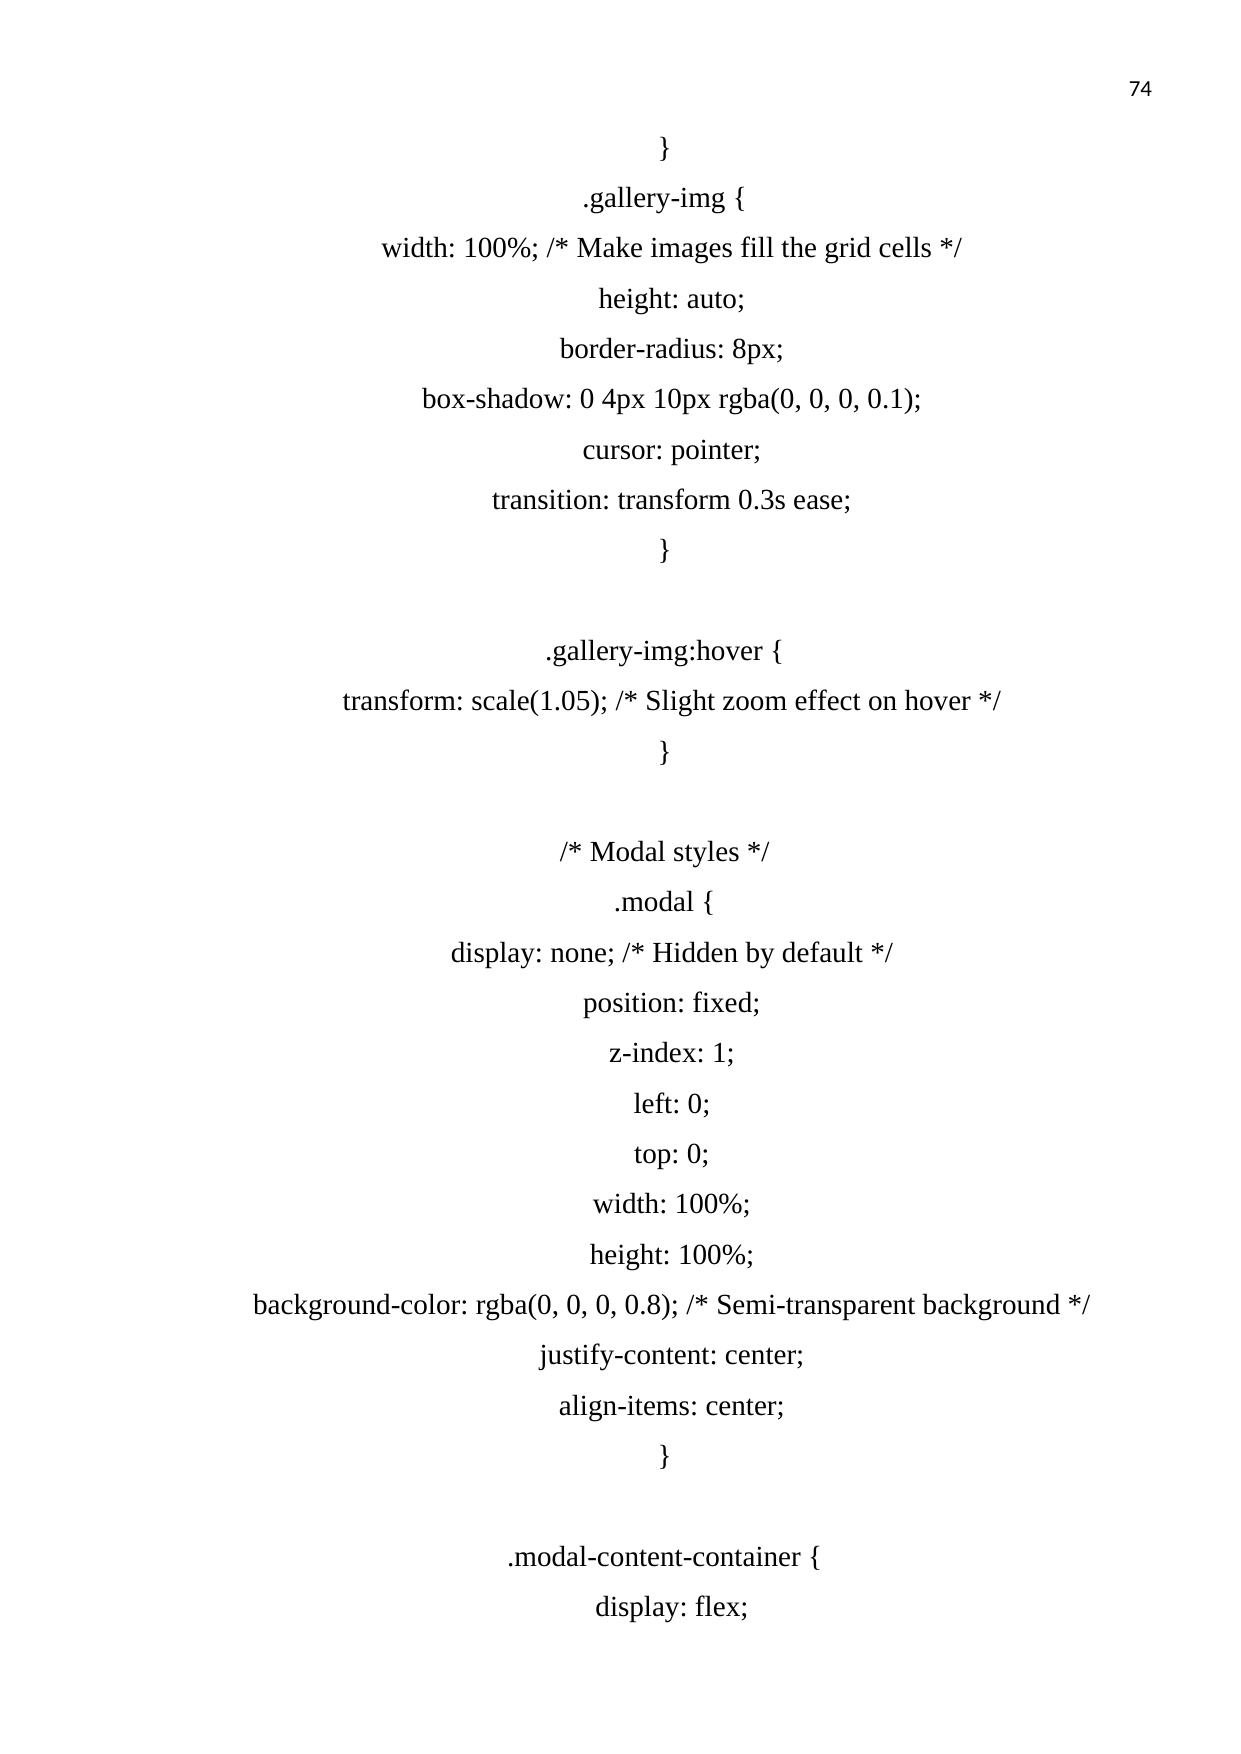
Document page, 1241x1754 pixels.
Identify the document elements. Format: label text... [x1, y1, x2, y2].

text display: flex; [177, 1589, 1152, 1622]
text height: auto; [177, 281, 1152, 314]
text top: 0; [177, 1136, 1152, 1170]
text background-color: rgba(0, 0, 0, 0.8); /* Semi-transparent background */ [177, 1287, 1152, 1321]
text .modal { [177, 884, 1152, 918]
text height: 100%; [177, 1237, 1152, 1270]
text position: fixed; [177, 985, 1152, 1019]
text z-index: 1; [177, 1036, 1152, 1069]
text border-radius: 8px; [177, 331, 1152, 365]
text box-shadow: 0 4px 10px rgba(0, 0, 0, 0.1); [177, 381, 1152, 415]
text /* Modal styles */ [177, 834, 1152, 868]
text .gallery-img { [177, 180, 1152, 214]
text width: 100%; /* Make images fill the grid cells */ [177, 231, 1152, 264]
text } [177, 130, 1152, 163]
text left: 0; [177, 1086, 1152, 1119]
text width: 100%; [177, 1186, 1152, 1220]
text } [177, 532, 1152, 566]
text } [177, 1438, 1152, 1472]
text cursor: pointer; [177, 432, 1152, 465]
text .gallery-img:hover { [177, 633, 1152, 667]
text transform: scale(1.05); /* Slight zoom effect on hover */ [177, 683, 1152, 717]
text .modal-content-container { [177, 1539, 1152, 1572]
text display: none; /* Hidden by default */ [177, 935, 1152, 968]
text justify-content: center; [177, 1337, 1152, 1371]
text } [177, 734, 1152, 767]
text transition: transform 0.3s ease; [177, 482, 1152, 516]
text align-items: center; [177, 1388, 1152, 1421]
